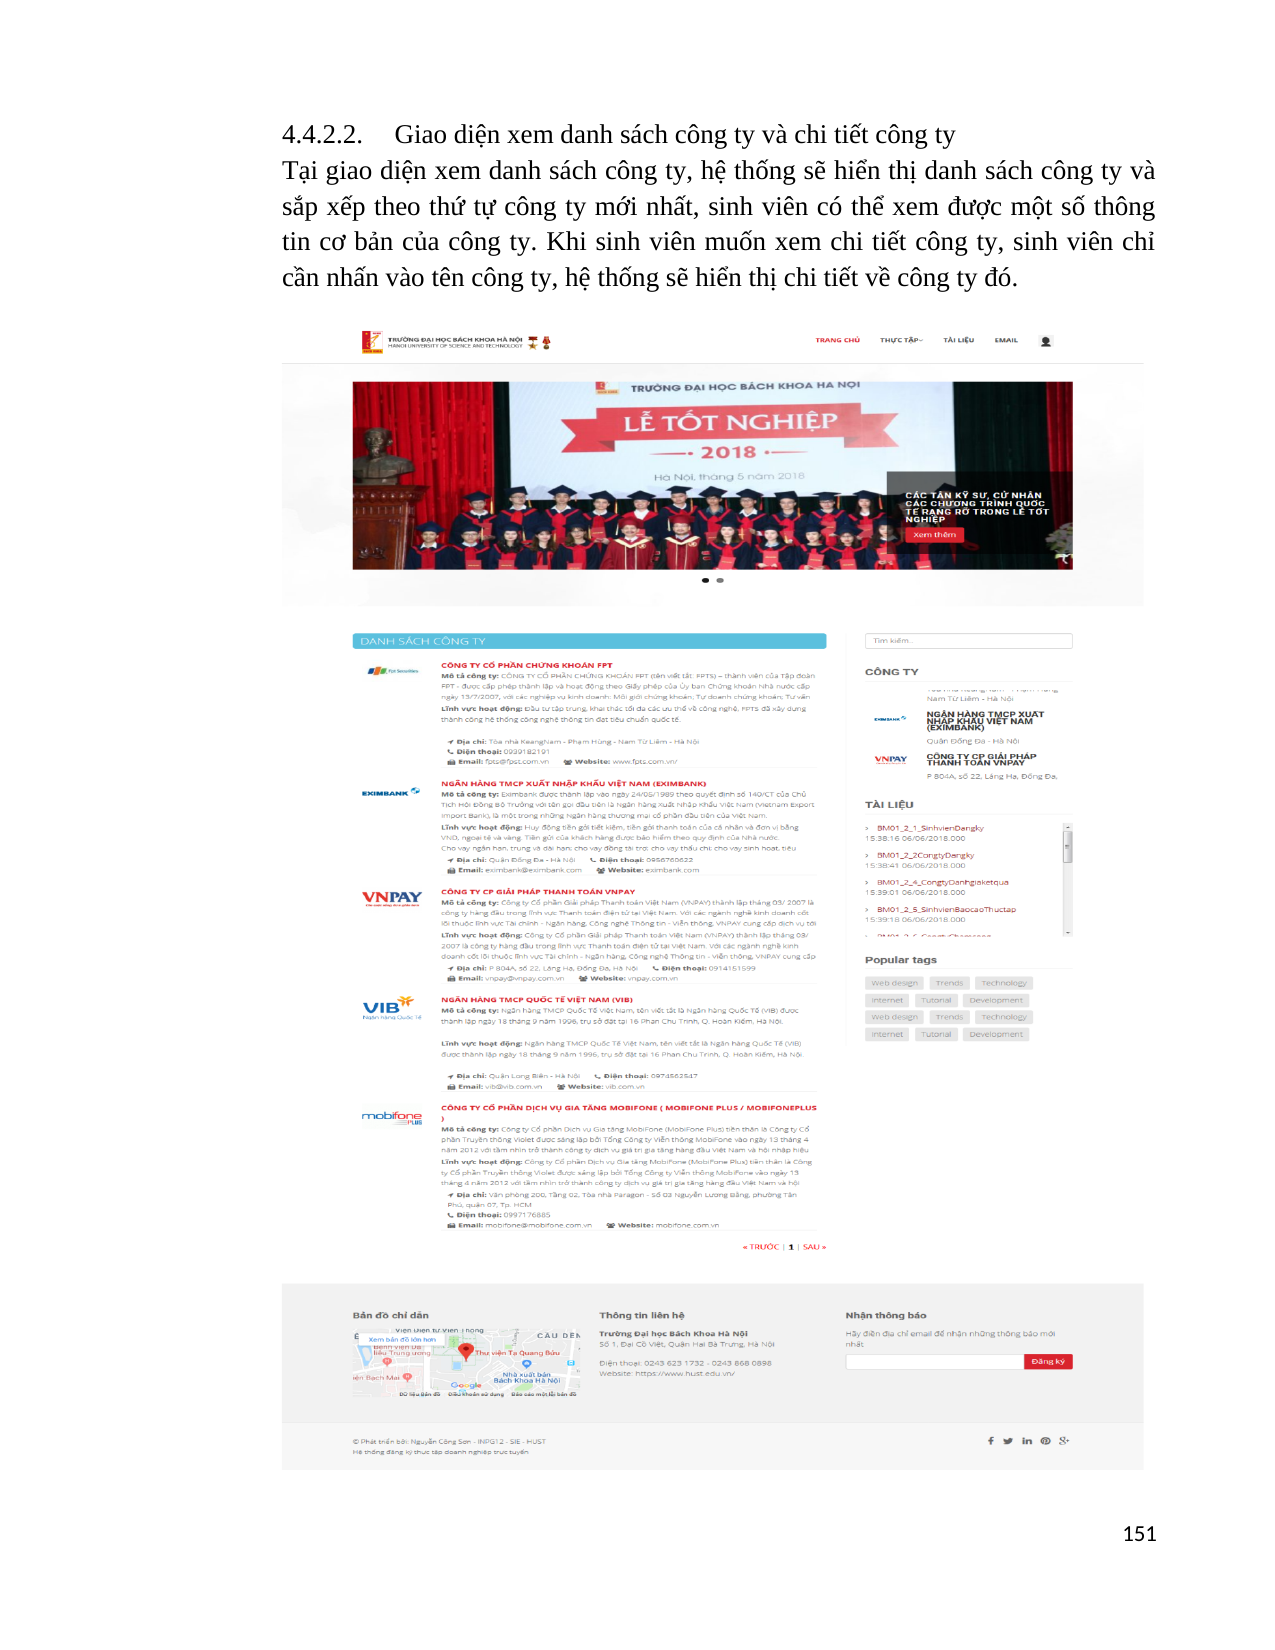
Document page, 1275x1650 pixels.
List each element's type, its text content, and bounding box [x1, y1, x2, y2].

picture [281, 317, 1144, 1470]
text Tại giao diện xem danh sách công ty, hệ thống sẽ hiển thị danh sách công ty và sắp xếp theo thứ tự công ty mới nhất, sinh viên có thể xem được một số thông tin cơ bản của công ty. Khi sinh viên muốn xem chi tiết công ty, sinh viên chỉ cần nhấn vào tên công ty, hệ thống sẽ hiển thị chi tiết về công ty đó. [282, 154, 1157, 292]
list Giao diện xem danh sách công ty và chi tiết công ty [282, 118, 1157, 149]
